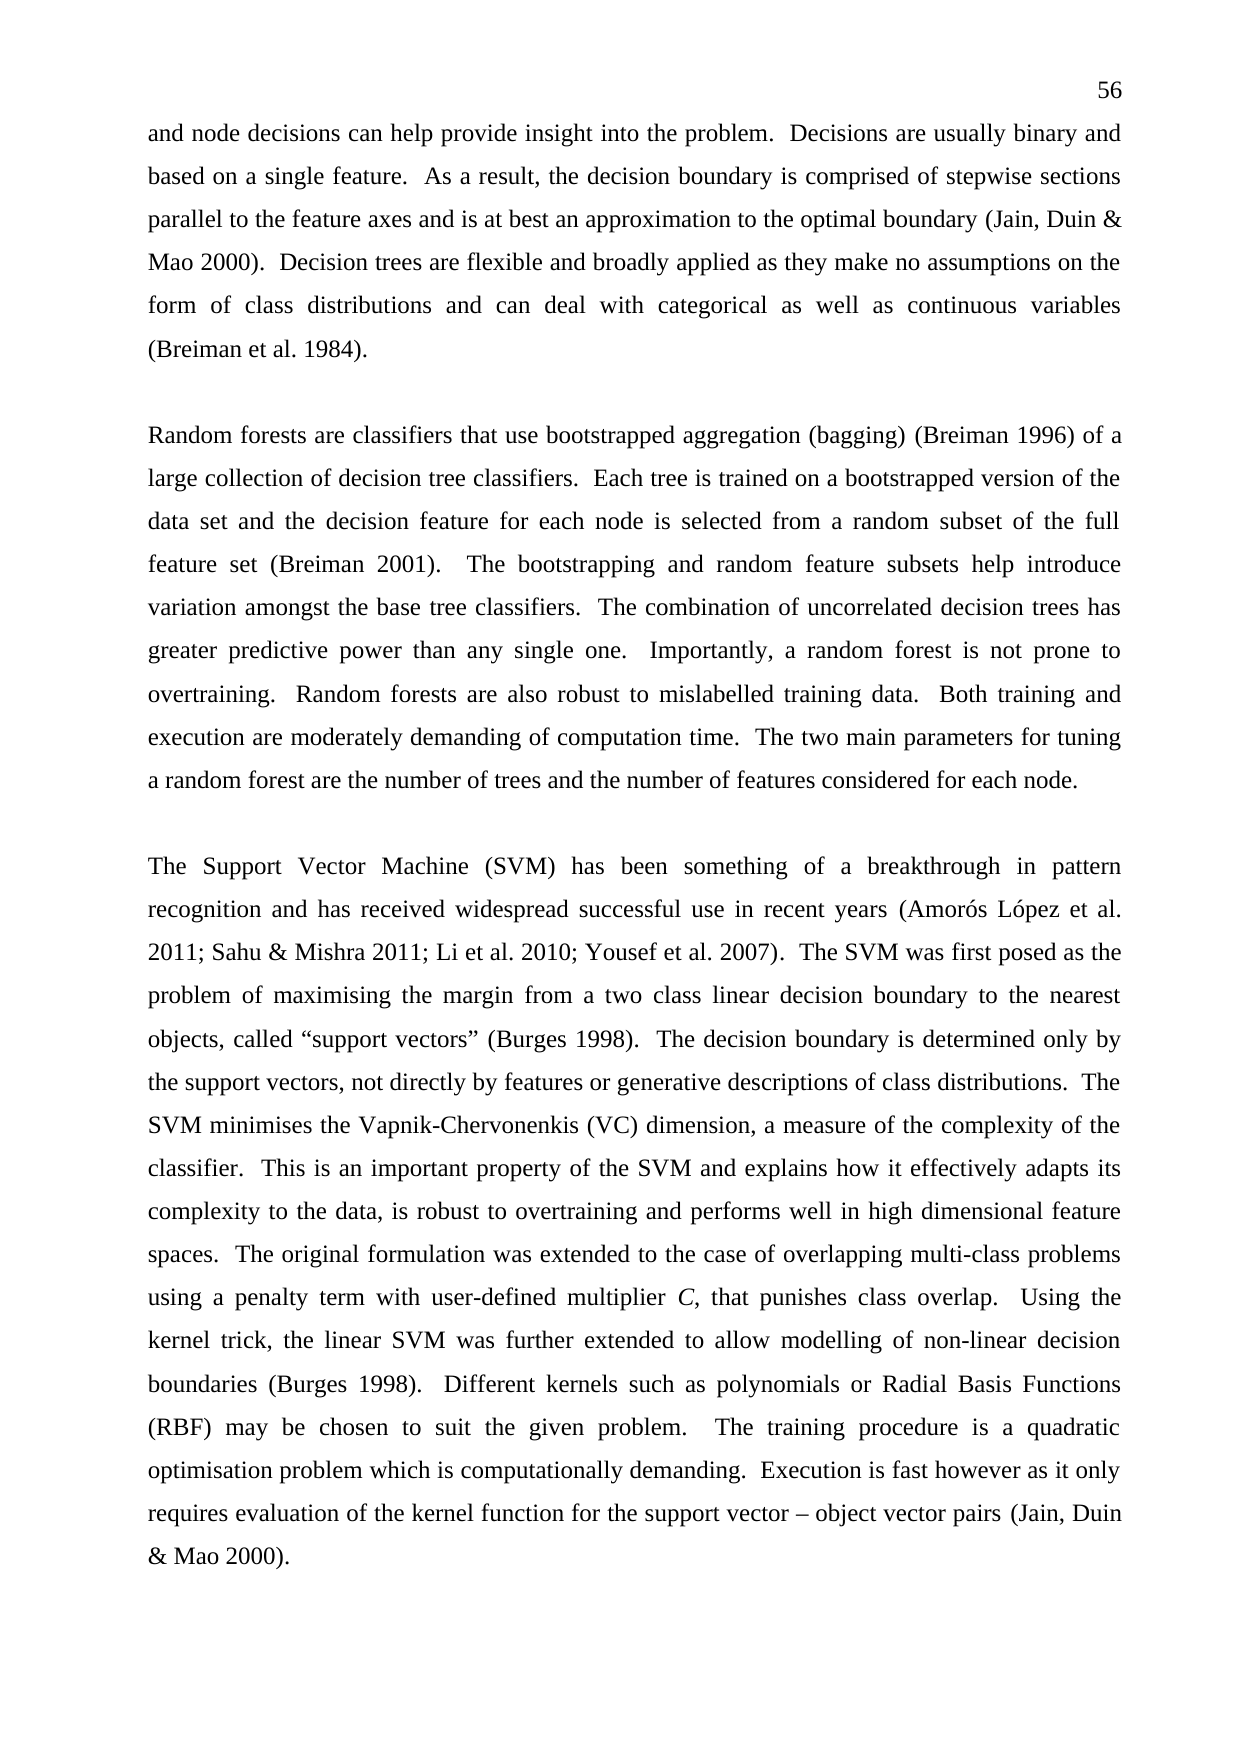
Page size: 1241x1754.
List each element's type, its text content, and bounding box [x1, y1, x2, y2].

text The Support Vector Machine (SVM) has been something of a breakthrough in pattern recognition and has received widespread successful use in recent years (Amorós López et al. 2011; Sahu & Mishra 2011; Li et al. 2010; Yousef et al. 2007). The SVM was first posed as the problem of maximising the margin from a two class linear decision boundary to the nearest objects, called “support vectors” (Burges 1998). The decision boundary is determined only by the support vectors, not directly by features or generative descriptions of class distributions. The SVM minimises the Vapnik-Chervonenkis (VC) dimension, a measure of the complexity of the classifier. This is an important property of the SVM and explains how it effectively adapts its complexity to the data, is robust to overtraining and performs well in high dimensional feature spaces. The original formulation was extended to the case of overlapping multi-class problems using a penalty term with user-defined multiplier C, that punishes class overlap. Using the kernel trick, the linear SVM was further extended to allow modelling of non-linear decision boundaries (Burges 1998). Different kernels such as polynomials or Radial Basis Functions (RBF) may be chosen to suit the given problem. The training procedure is a quadratic optimisation problem which is computationally demanding. Execution is fast however as it only requires evaluation of the kernel function for the support vector – object vector pairs (Jain, Duin & Mao 2000). [148, 851, 1122, 1570]
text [148, 118, 1122, 362]
text Random forests are classifiers that use bootstrapped aggregation (bagging) (Breiman 1996) of a large collection of decision tree classifiers. Each tree is trained on a bootstrapped version of the data set and the decision feature for each node is selected from a random subset of the full feature set (Breiman 2001). The bootstrapping and random feature subsets help introduce variation amongst the base tree classifiers. The combination of uncorrelated decision trees has greater predictive power than any single one. Importantly, a random forest is not prone to overtraining. Random forests are also robust to mislabelled training data. Both training and execution are moderately demanding of computation time. The two main parameters for tuning a random forest are the number of trees and the number of features considered for each node. [148, 420, 1122, 794]
